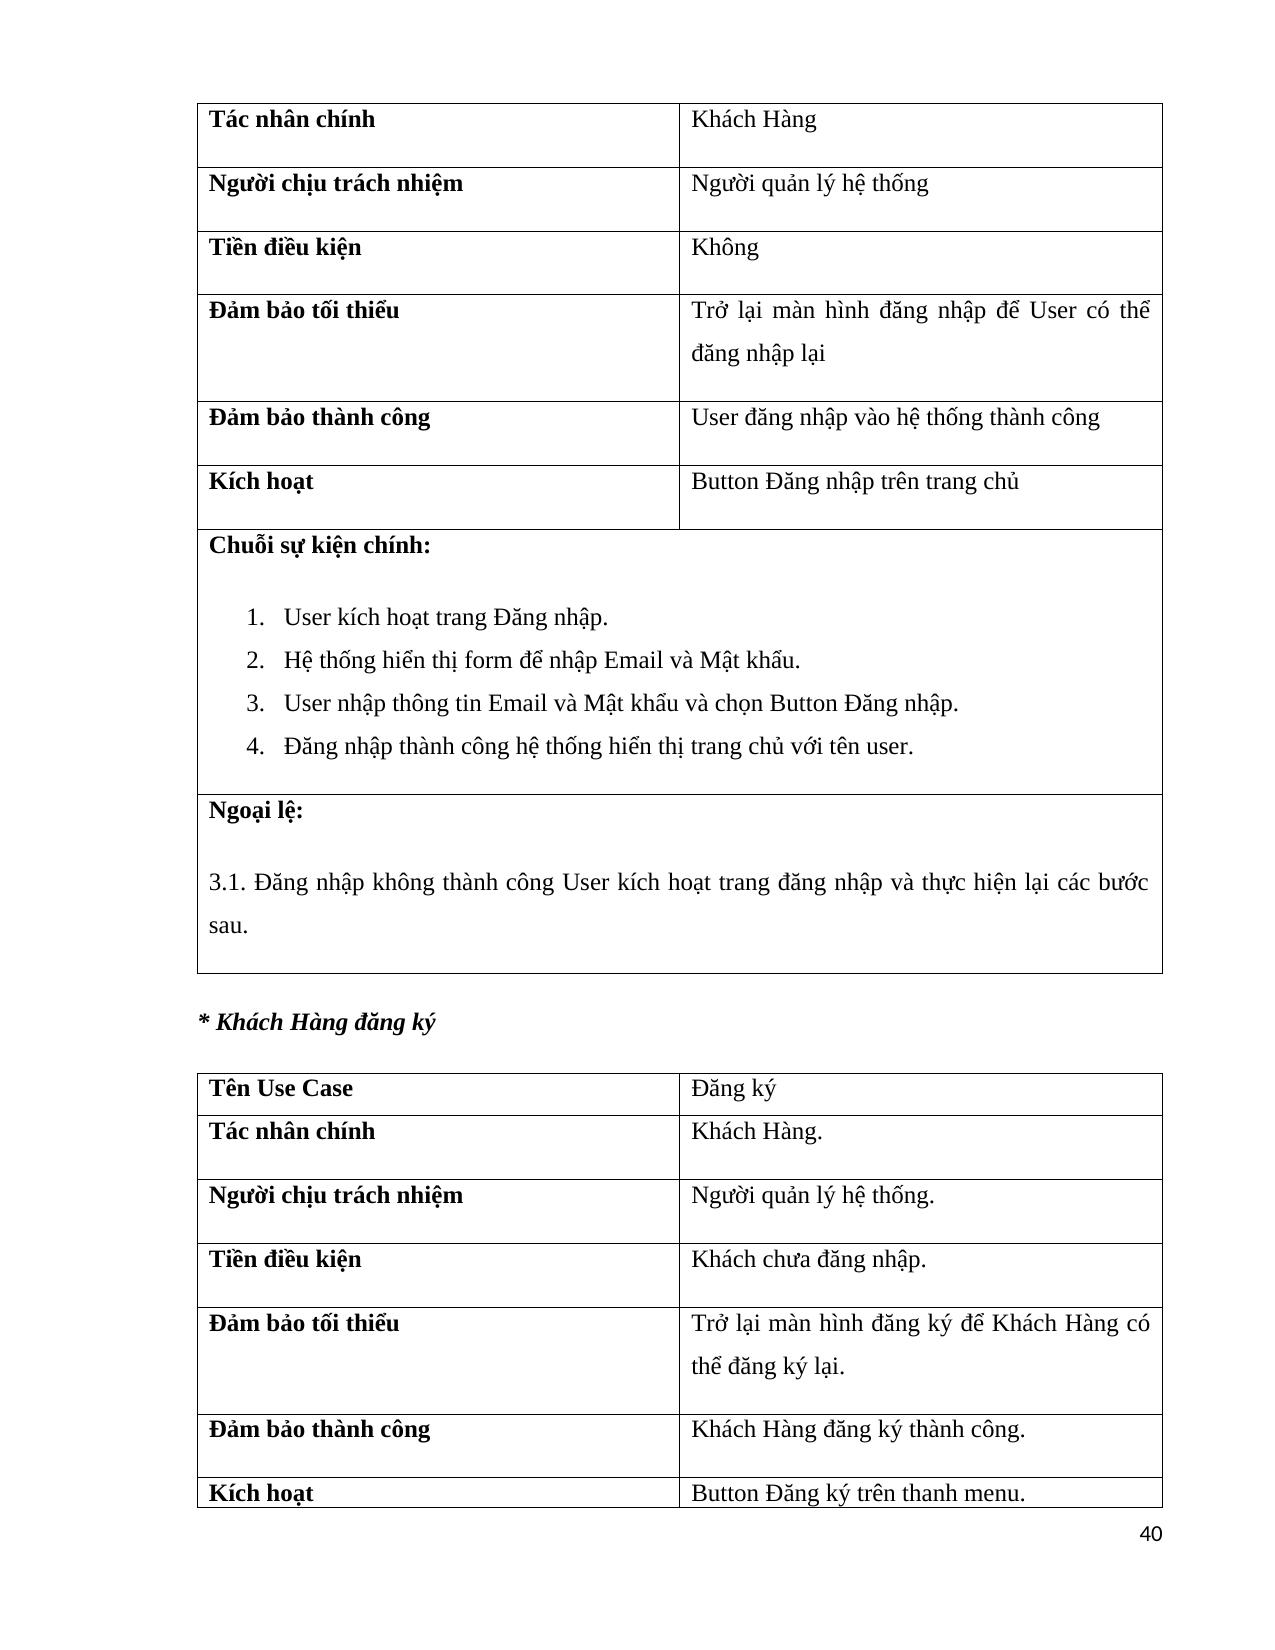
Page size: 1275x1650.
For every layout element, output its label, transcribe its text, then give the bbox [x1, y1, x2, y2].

table_cell Khách chưa đăng nhập. [680, 1244, 1162, 1307]
table_cell Trở lại màn hình đăng nhập để User có thể đăng nhập lại [680, 295, 1162, 401]
table_cell Tác nhân chính [198, 1116, 679, 1179]
table_cell Trở lại màn hình đăng ký để Khách Hàng có thể đăng ký lại. [680, 1308, 1162, 1413]
table_cell Chuỗi sự kiện chính: User kích hoạt trang Đăng nhập. Hệ thống hiển thị form để nhập Email và Mật khẩu. User nhập thông tin Email và Mật khẩu và chọn Button Đăng nhập. Đăng nhập thành công hệ thống hiển thị trang chủ với tên user. [198, 530, 1162, 794]
table_cell Không [680, 232, 1162, 294]
table_cell Tiền điều kiện [198, 1244, 679, 1307]
table_cell Đảm bảo thành công [198, 402, 679, 465]
table_header Tên Use Case [198, 1074, 679, 1115]
text * Khách Hàng đăng ký [197, 1007, 1162, 1036]
table_cell Ngoại lệ: 3.1. Đăng nhập không thành công User kích hoạt trang đăng nhập và thực hiện lại các bước sau. [198, 795, 1162, 973]
table_cell Đảm bảo thành công [198, 1415, 679, 1477]
table_cell Tiền điều kiện [198, 232, 679, 294]
table_cell Khách Hàng đăng ký thành công. [680, 1415, 1162, 1477]
table_cell Đảm bảo tối thiểu [198, 1308, 679, 1413]
table_cell Khách Hàng [680, 104, 1162, 167]
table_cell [680, 1478, 1162, 1507]
table_cell User đăng nhập vào hệ thống thành công [680, 402, 1162, 465]
table_cell Đảm bảo tối thiểu [198, 295, 679, 401]
table_cell Tác nhân chính [198, 104, 679, 167]
table_cell Kích hoạt [198, 1478, 679, 1507]
table_cell Kích hoạt [198, 466, 679, 529]
table_cell Người chịu trách nhiệm [198, 168, 679, 231]
table_cell Button Đăng nhập trên trang chủ [680, 466, 1162, 529]
table_cell Người quản lý hệ thống. [680, 1180, 1162, 1243]
table_cell Người quản lý hệ thống [680, 168, 1162, 231]
table_header Đăng ký [680, 1074, 1162, 1115]
table_cell Khách Hàng. [680, 1116, 1162, 1179]
table_cell Người chịu trách nhiệm [198, 1180, 679, 1243]
